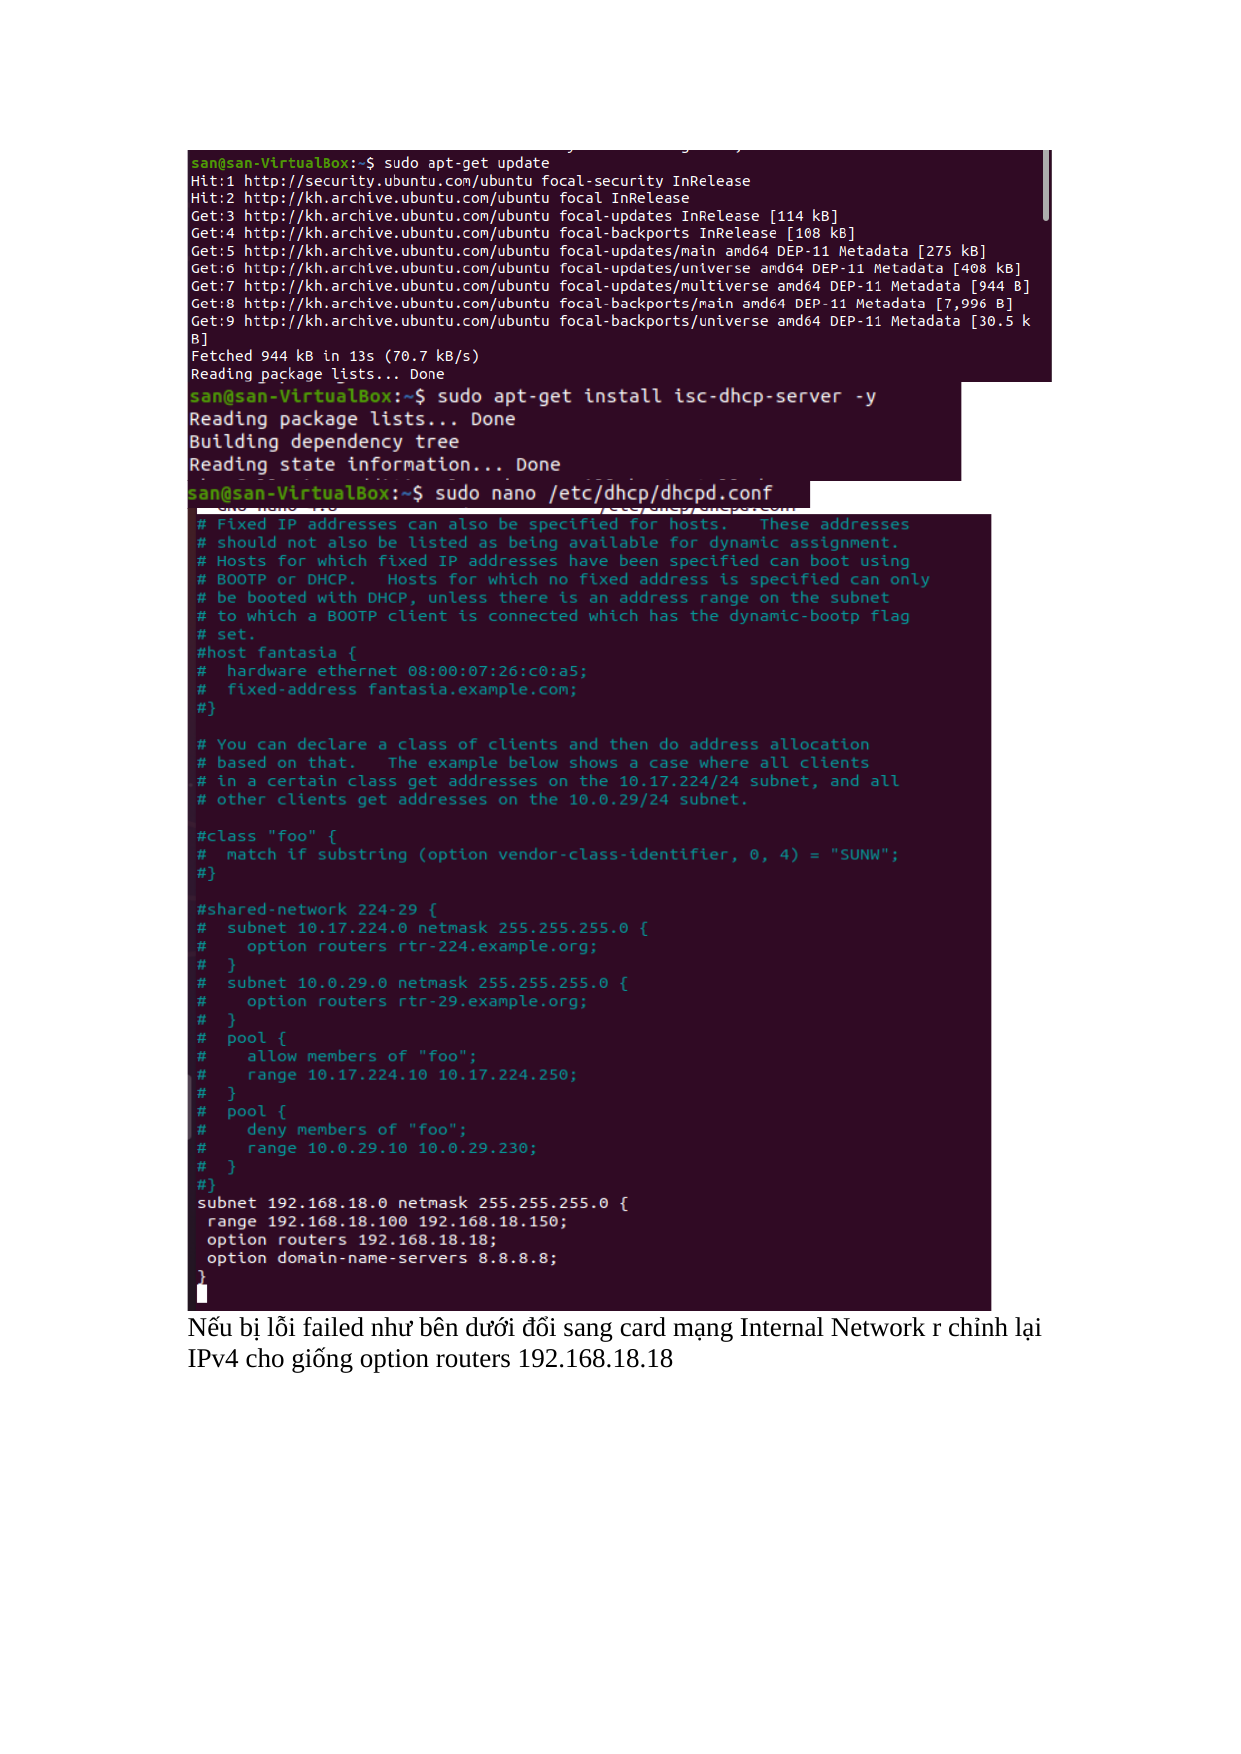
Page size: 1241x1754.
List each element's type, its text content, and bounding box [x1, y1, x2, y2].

picture [187, 150, 1052, 1311]
text Nếu bị lỗi failed như bên dưới đổi sang card mạng Internal Network r chỉnh lại IPv4 cho giống option routers 192.168.18.18 [187, 1311, 1053, 1373]
